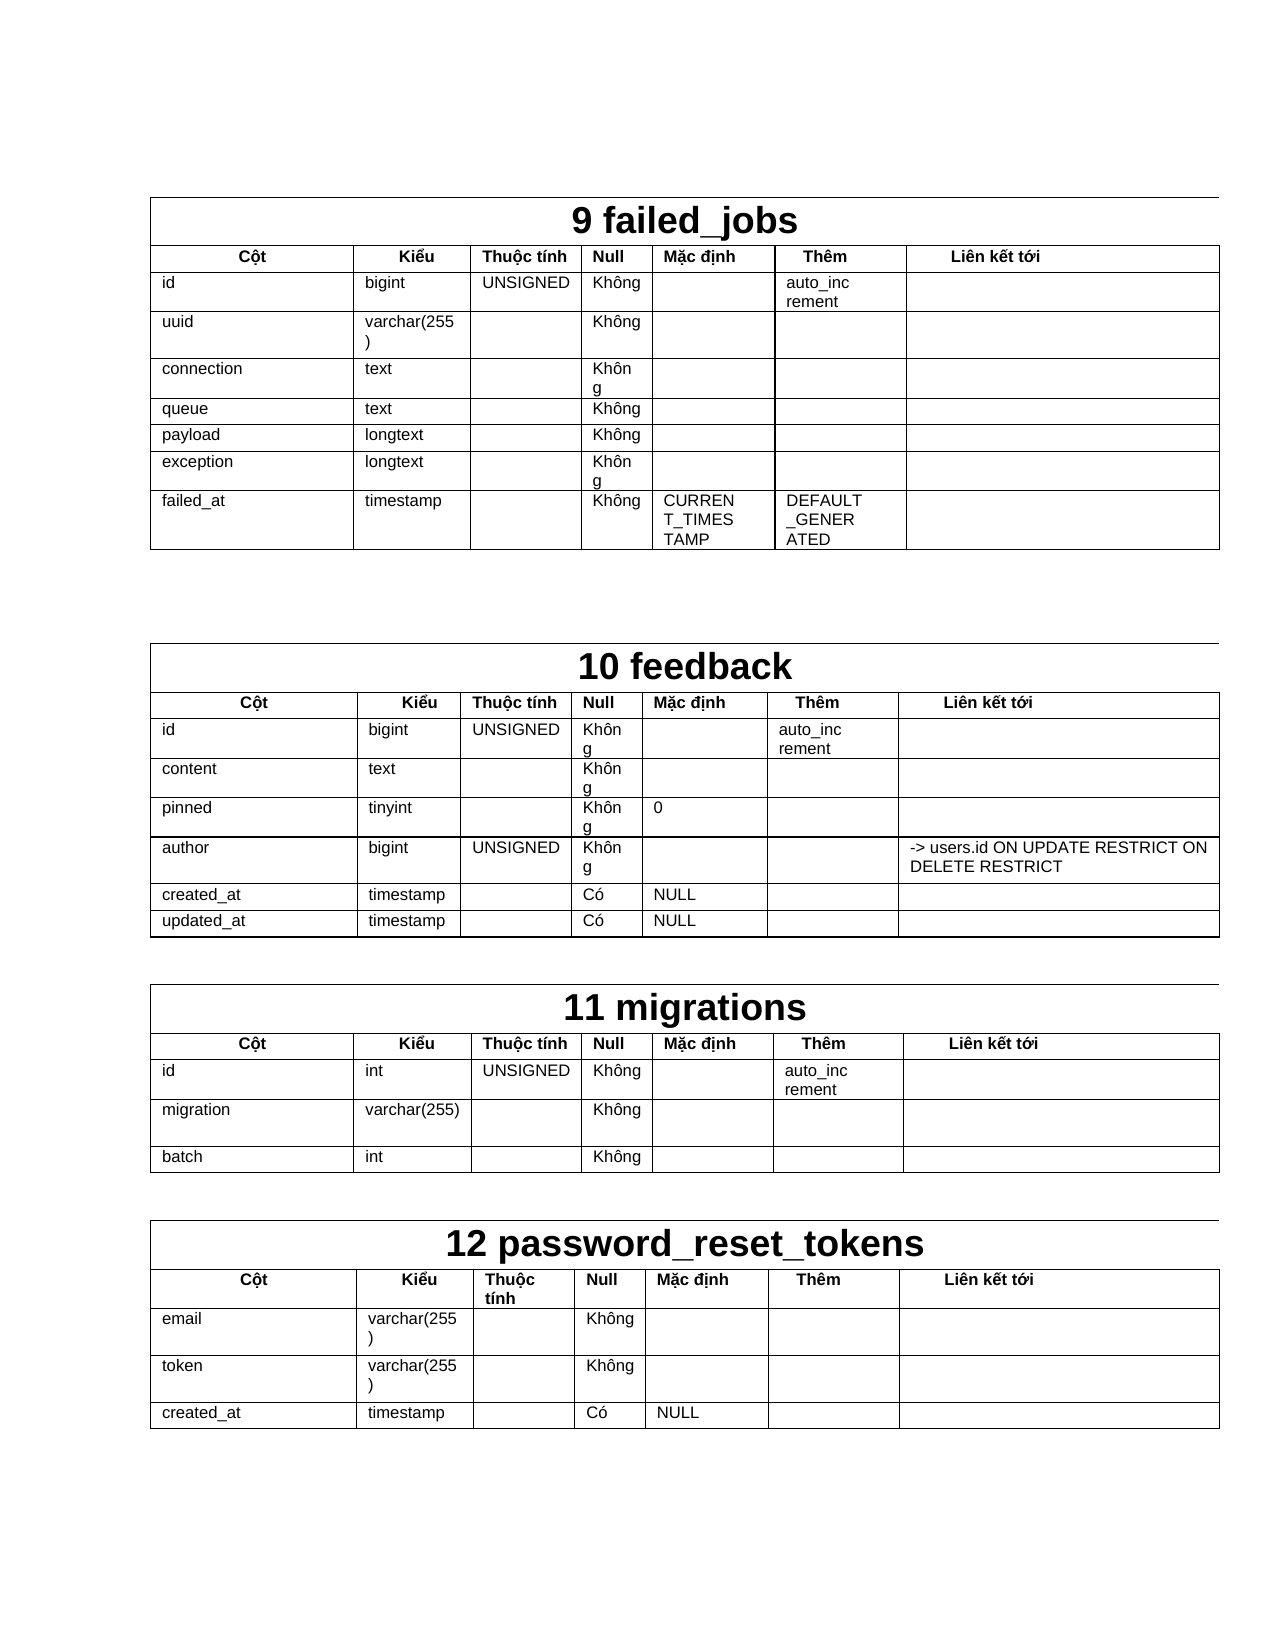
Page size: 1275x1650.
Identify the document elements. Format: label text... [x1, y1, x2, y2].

table_cell [900, 1356, 1219, 1402]
table_cell [899, 911, 1219, 936]
table_cell [643, 838, 767, 883]
table_cell queue [151, 399, 353, 424]
table_header 12 password_reset_tokens [151, 1221, 1219, 1268]
table_cell [643, 759, 767, 797]
table_cell Liên kết tới [904, 1034, 1219, 1059]
table_cell Kiểu [354, 246, 470, 272]
table_cell timestamp [357, 1403, 473, 1428]
table_cell connection [151, 359, 353, 397]
table_cell [474, 1356, 574, 1402]
table_cell Không [582, 1100, 652, 1146]
table_cell [653, 452, 774, 490]
table_cell Cột [151, 246, 353, 272]
table_cell uuid [151, 312, 353, 358]
table_cell auto_inc rement [776, 273, 906, 311]
table_cell Không [582, 399, 652, 424]
table_cell timestamp [358, 884, 460, 910]
table_cell bigint [358, 838, 460, 883]
table_cell UNSIGNED [471, 273, 581, 311]
table_cell int [354, 1147, 471, 1172]
table_cell Không [582, 1147, 652, 1172]
table_cell [900, 1403, 1219, 1428]
table_cell Thêm [776, 246, 906, 272]
table_cell varchar(255) [354, 312, 470, 358]
table_cell created_at [151, 1403, 356, 1428]
table_cell int [354, 1060, 471, 1099]
table_cell [768, 838, 898, 883]
table_cell Liên kết tới [900, 1270, 1219, 1308]
table_cell varchar(255) [357, 1356, 473, 1402]
table_cell Cột [151, 1034, 353, 1059]
table_cell Thêm [774, 1034, 903, 1059]
table_cell batch [151, 1147, 353, 1172]
table_cell [472, 1147, 581, 1172]
table_cell varchar(255) [354, 1100, 471, 1146]
table_cell Kiểu [358, 693, 460, 718]
table_cell [653, 1100, 773, 1146]
table_cell [471, 312, 581, 358]
table_cell [776, 359, 906, 397]
table_cell author [151, 838, 357, 883]
table_cell pinned [151, 798, 357, 836]
table_cell [769, 1403, 899, 1428]
table_cell [904, 1100, 1219, 1146]
table_cell bigint [358, 719, 460, 758]
table_cell [474, 1309, 574, 1355]
table_cell UNSIGNED [461, 838, 571, 883]
table_cell varchar(255) [357, 1309, 473, 1355]
table_cell Thêm [769, 1270, 899, 1308]
table_cell NULL [643, 911, 767, 936]
table_cell Có [575, 1403, 645, 1428]
table_cell Mặc định [646, 1270, 768, 1308]
table_cell [646, 1309, 768, 1355]
table_cell id [151, 273, 353, 311]
table_cell NULL [643, 884, 767, 910]
table_cell [471, 359, 581, 397]
table_cell UNSIGNED [461, 719, 571, 758]
table_cell text [354, 359, 470, 397]
table_cell longtext [354, 425, 470, 451]
table_cell -> users.id ON UPDATE RESTRICT ON DELETE RESTRICT [899, 838, 1219, 883]
table_cell [768, 798, 898, 836]
table_cell Không [572, 759, 642, 797]
table_cell bigint [354, 273, 470, 311]
table_cell [768, 884, 898, 910]
table_cell Kiểu [354, 1034, 471, 1059]
table_cell [471, 491, 581, 548]
table_cell [653, 1147, 773, 1172]
table_cell id [151, 1060, 353, 1099]
table_cell [907, 491, 1219, 548]
table_cell created_at [151, 884, 357, 910]
table_cell [776, 312, 906, 358]
table_cell [899, 884, 1219, 910]
table_cell Không [572, 838, 642, 883]
table_cell [461, 911, 571, 936]
table_cell Thuộc tính [461, 693, 571, 718]
table_cell NULL [646, 1403, 768, 1428]
table_cell [774, 1100, 903, 1146]
table_cell [769, 1309, 899, 1355]
table_cell [653, 1060, 773, 1099]
table_cell Mặc định [643, 693, 767, 718]
table_cell Null [582, 1034, 652, 1059]
table_cell DEFAULT _GENER ATED [776, 491, 906, 548]
table_cell timestamp [358, 911, 460, 936]
table_cell failed_at [151, 491, 353, 548]
table_cell Có [572, 884, 642, 910]
table_cell [899, 759, 1219, 797]
table_cell Khôn g [582, 359, 652, 397]
table_cell Khôn g [582, 452, 652, 490]
table_cell [907, 273, 1219, 311]
table_cell UNSIGNED [472, 1060, 581, 1099]
table_cell exception [151, 452, 353, 490]
table_cell [904, 1060, 1219, 1099]
table_cell [474, 1403, 574, 1428]
table_cell [907, 312, 1219, 358]
table_cell [653, 425, 774, 451]
table_cell updated_at [151, 911, 357, 936]
table_header 10 feedback [151, 644, 1219, 692]
table_cell Không [582, 312, 652, 358]
table_cell [907, 359, 1219, 397]
table_cell Không [575, 1356, 645, 1402]
table_cell email [151, 1309, 356, 1355]
table_cell [653, 359, 774, 397]
table_cell Kiểu [357, 1270, 473, 1308]
table_header 11 migrations [151, 985, 1219, 1033]
table_cell [653, 312, 774, 358]
table_cell Cột [151, 1270, 356, 1308]
table_cell payload [151, 425, 353, 451]
table_cell [472, 1100, 581, 1146]
table_cell [471, 425, 581, 451]
table_cell [774, 1147, 903, 1172]
table_cell [776, 425, 906, 451]
table_cell CURREN T_TIMES TAMP [653, 491, 774, 548]
table_cell [653, 399, 774, 424]
table_cell Null [582, 246, 652, 272]
table_cell [907, 399, 1219, 424]
table_cell Mặc định [653, 246, 774, 272]
table_cell Thuộc tính [472, 1034, 581, 1059]
table_cell Null [575, 1270, 645, 1308]
table_cell migration [151, 1100, 353, 1146]
table_cell [776, 452, 906, 490]
table_cell [768, 759, 898, 797]
table_cell Không [572, 719, 642, 758]
table_cell Null [572, 693, 642, 718]
table_cell Thuộc tính [474, 1270, 574, 1308]
table_cell Thuộc tính [471, 246, 581, 272]
table_cell text [358, 759, 460, 797]
table_cell id [151, 719, 357, 758]
table_cell Liên kết tới [899, 693, 1219, 718]
table_cell [768, 911, 898, 936]
table_cell [646, 1356, 768, 1402]
table_cell 0 [643, 798, 767, 836]
table_header 9 failed_jobs [151, 198, 1219, 245]
table_cell [461, 759, 571, 797]
table_cell [904, 1147, 1219, 1172]
table_cell Thêm [768, 693, 898, 718]
table_cell Cột [151, 693, 357, 718]
table_cell Không [582, 1060, 652, 1099]
table_cell Không [575, 1309, 645, 1355]
table_cell content [151, 759, 357, 797]
table_cell [643, 719, 767, 758]
table_cell timestamp [354, 491, 470, 548]
table_cell [461, 798, 571, 836]
table_cell Mặc định [653, 1034, 773, 1059]
table_cell auto_inc rement [768, 719, 898, 758]
table_cell token [151, 1356, 356, 1402]
table_cell Liên kết tới [907, 246, 1219, 272]
table_cell Có [572, 911, 642, 936]
table_cell [899, 719, 1219, 758]
table_cell [899, 798, 1219, 836]
table_cell text [354, 399, 470, 424]
table_cell [769, 1356, 899, 1402]
table_cell [900, 1309, 1219, 1355]
table_cell Khôn g [572, 798, 642, 836]
table_cell [461, 884, 571, 910]
table_cell [471, 399, 581, 424]
table_cell [776, 399, 906, 424]
table_cell Không [582, 425, 652, 451]
table_cell [907, 452, 1219, 490]
table_cell Không [582, 491, 652, 548]
table_cell [653, 273, 774, 311]
table_cell auto_inc rement [774, 1060, 903, 1099]
table_cell Không [582, 273, 652, 311]
table_cell [907, 425, 1219, 451]
table_cell [471, 452, 581, 490]
table_cell longtext [354, 452, 470, 490]
table_cell tinyint [358, 798, 460, 836]
